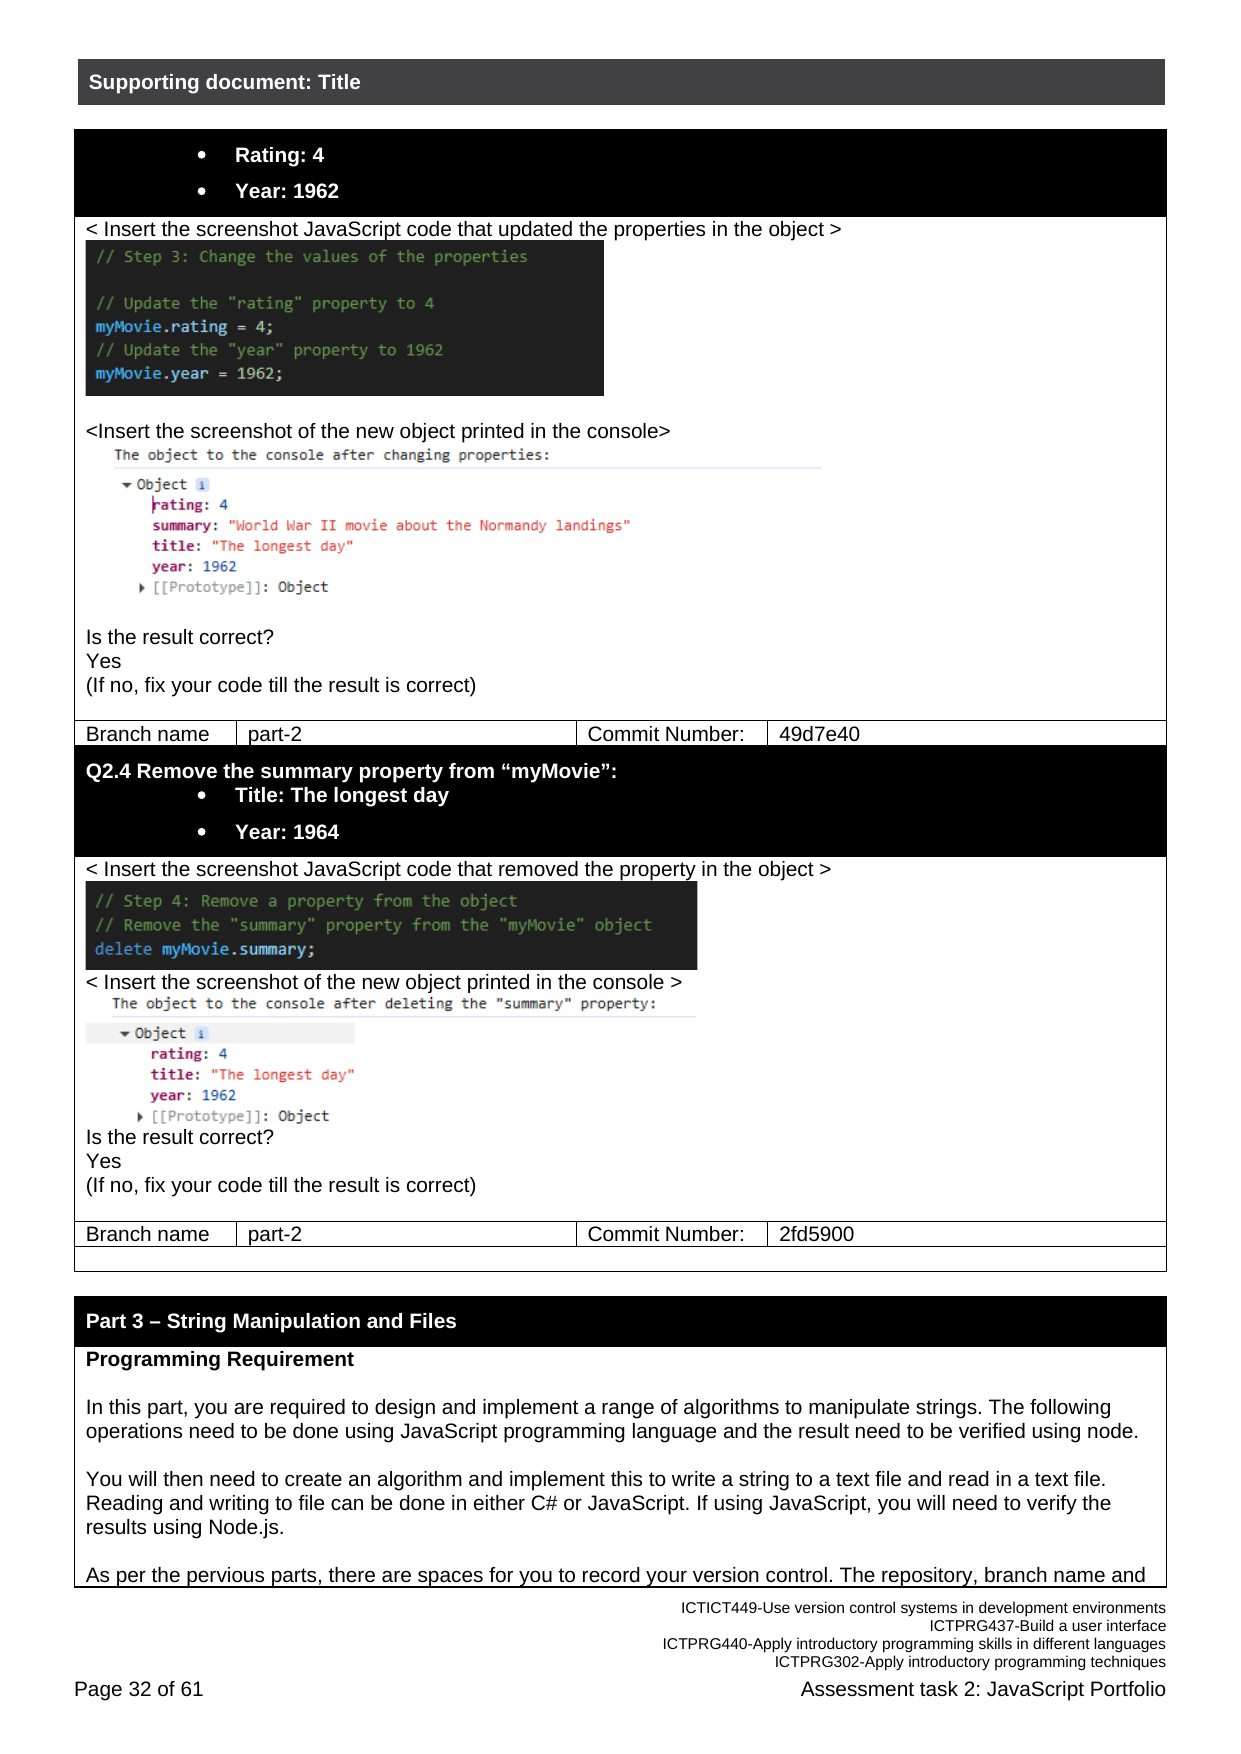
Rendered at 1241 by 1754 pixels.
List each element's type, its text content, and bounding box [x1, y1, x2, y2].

table_cell [75, 1247, 1166, 1271]
table_header Part 3 – String Manipulation and Files [75, 1297, 1166, 1346]
table_cell Branch name [75, 1222, 236, 1246]
table_cell part-2 [237, 1222, 576, 1246]
table_cell 2fd5900 [768, 1222, 1166, 1246]
table_cell < Insert the screenshot JavaScript code that removed the property in the object > < Insert the screenshot of the new object printed in the console > Is the result correct? Yes (If no, fix your code till the result is correct) [75, 857, 1166, 1221]
picture [85, 443, 822, 601]
table_cell Commit Number: [577, 1222, 767, 1246]
table_cell < Insert the screenshot JavaScript code that updated the properties in the object > <Insert the screenshot of the new object printed in the console> Is the result correct? Yes (If no, fix your code till the result is correct) [75, 217, 1166, 720]
picture [85, 881, 698, 970]
table_cell Commit Number: [577, 721, 767, 745]
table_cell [75, 1347, 1166, 1586]
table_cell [75, 130, 1166, 216]
table_cell part-2 [237, 721, 576, 745]
table_cell Branch name [75, 721, 236, 745]
table_cell 49d7e40 [768, 721, 1166, 745]
table_cell Q2.4 Remove the summary property from “myMovie”: Title: The longest day Year: 1964 [75, 746, 1166, 856]
picture [85, 993, 697, 1125]
picture [85, 240, 604, 396]
